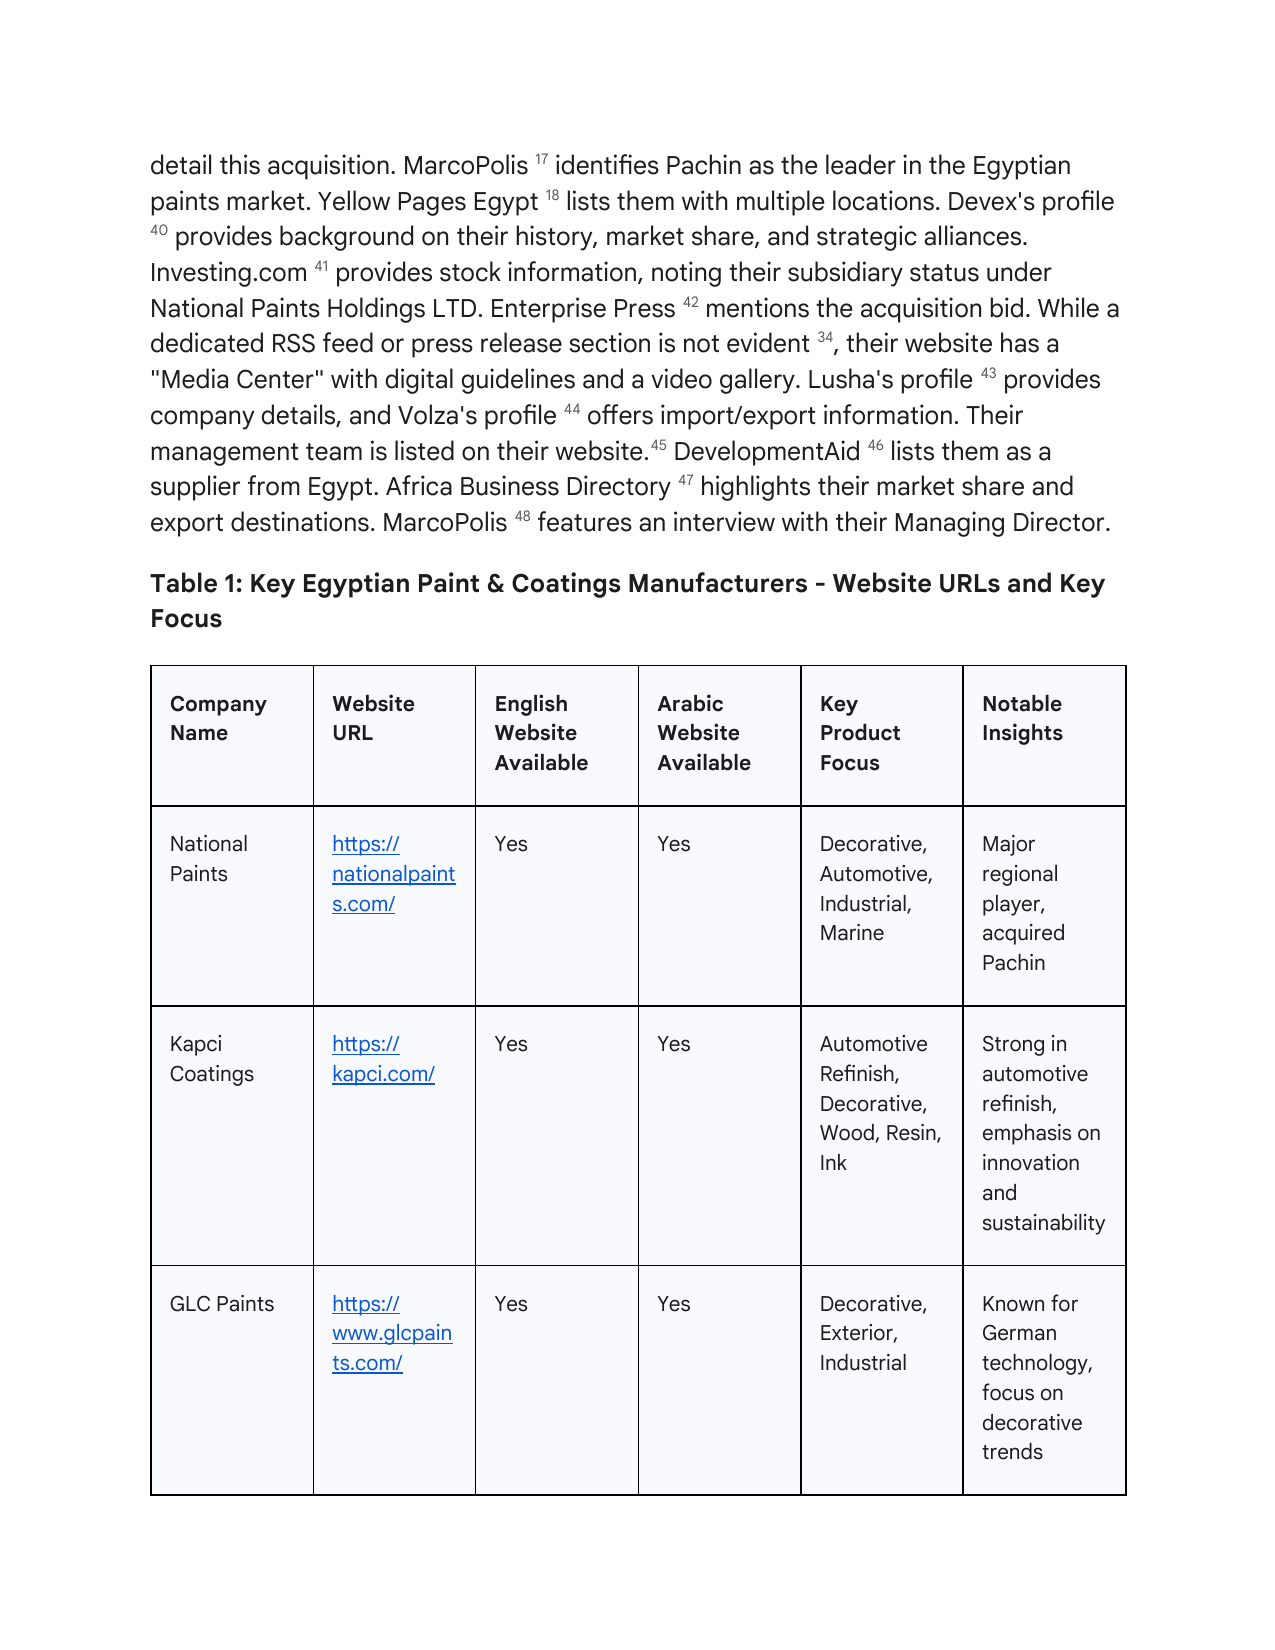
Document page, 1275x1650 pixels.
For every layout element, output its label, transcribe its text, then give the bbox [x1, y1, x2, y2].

table_cell Known for German technology, focus on decorative trends [964, 1266, 1125, 1494]
table_cell Kapci Coatings [152, 1007, 313, 1264]
table_cell Automotive Refinish, Decorative, Wood, Resin, Ink [802, 1007, 962, 1264]
table_header Arabic Website Available [639, 666, 800, 805]
table_cell https://www.glcpaints.com/ [314, 1266, 475, 1494]
table_header Website URL [314, 666, 475, 805]
table_header Notable Insights [964, 666, 1125, 805]
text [150, 150, 1125, 539]
table_cell Yes [639, 807, 800, 1005]
table_cell National Paints [152, 807, 313, 1005]
table_cell Yes [476, 1266, 638, 1494]
table_cell https://kapci.com/ [314, 1007, 475, 1264]
table_cell Yes [476, 807, 638, 1005]
table_cell https://nationalpaints.com/ [314, 807, 475, 1005]
table_cell Decorative, Automotive, Industrial, Marine [802, 807, 962, 1005]
table_cell GLC Paints [152, 1266, 313, 1494]
table_cell Yes [476, 1007, 638, 1264]
table_cell Strong in automotive refinish, emphasis on innovation and sustainability [964, 1007, 1125, 1264]
table_cell Yes [639, 1007, 800, 1264]
text Table 1: Key Egyptian Paint & Coatings Manufacturers - Website URLs and Key Focus [150, 568, 1125, 635]
table_header Key Product Focus [802, 666, 962, 805]
table_header Company Name [152, 666, 313, 805]
table_cell Yes [639, 1266, 800, 1494]
table_cell Major regional player, acquired Pachin [964, 807, 1125, 1005]
table_cell Decorative, Exterior, Industrial [802, 1266, 962, 1494]
table_header English Website Available [476, 666, 638, 805]
